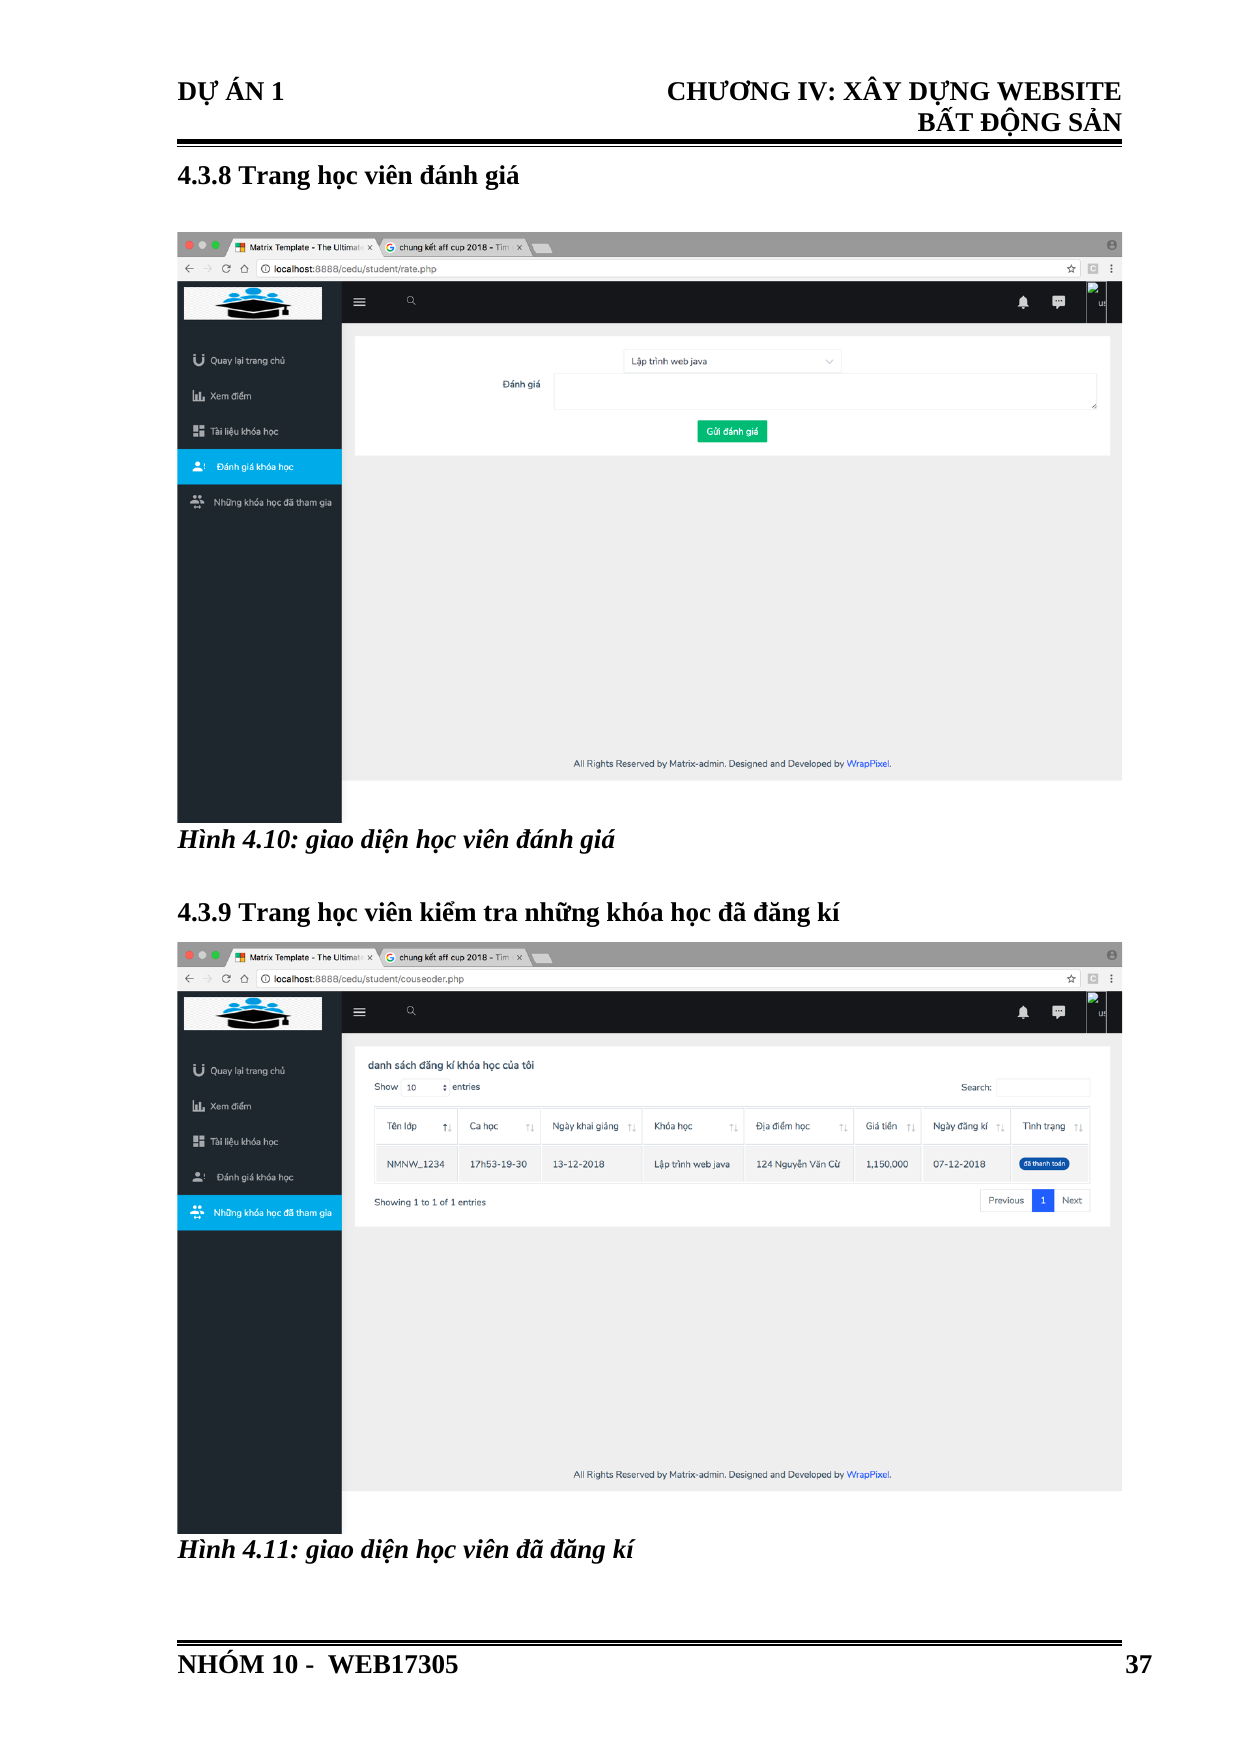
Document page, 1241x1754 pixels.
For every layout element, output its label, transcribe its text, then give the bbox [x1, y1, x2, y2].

subtitle 4.3.8 Trang học viên đánh giá [177, 159, 1122, 190]
picture [177, 232, 1123, 823]
text Hình 4.10: giao diện học viên đánh giá [177, 823, 1122, 854]
picture [177, 942, 1123, 1534]
subtitle 4.3.9 Trang học viên kiểm tra những khóa học đã đăng kí [177, 896, 1122, 927]
text Hình 4.11: giao diện học viên đã đăng kí [177, 1534, 1122, 1564]
